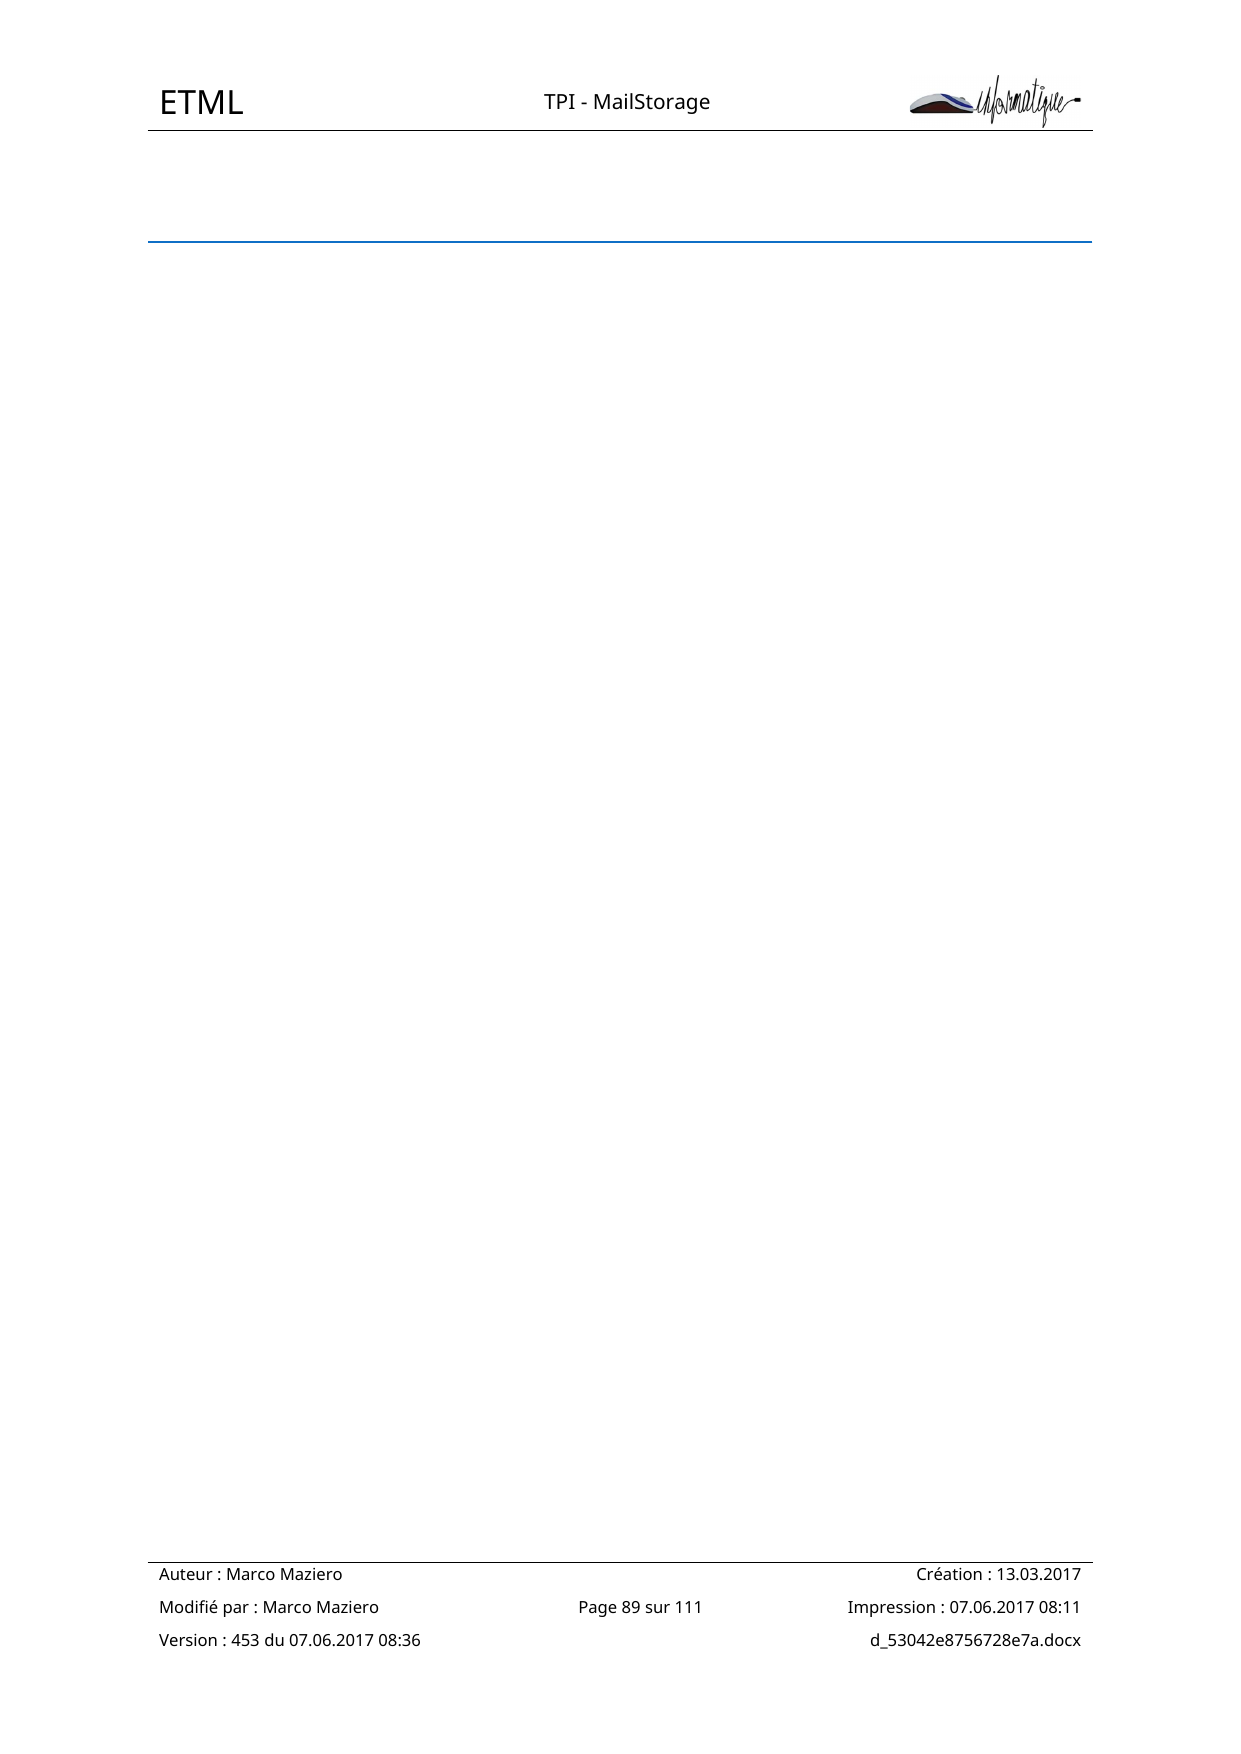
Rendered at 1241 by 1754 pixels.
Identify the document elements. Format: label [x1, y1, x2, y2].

picture [909, 75, 1082, 128]
